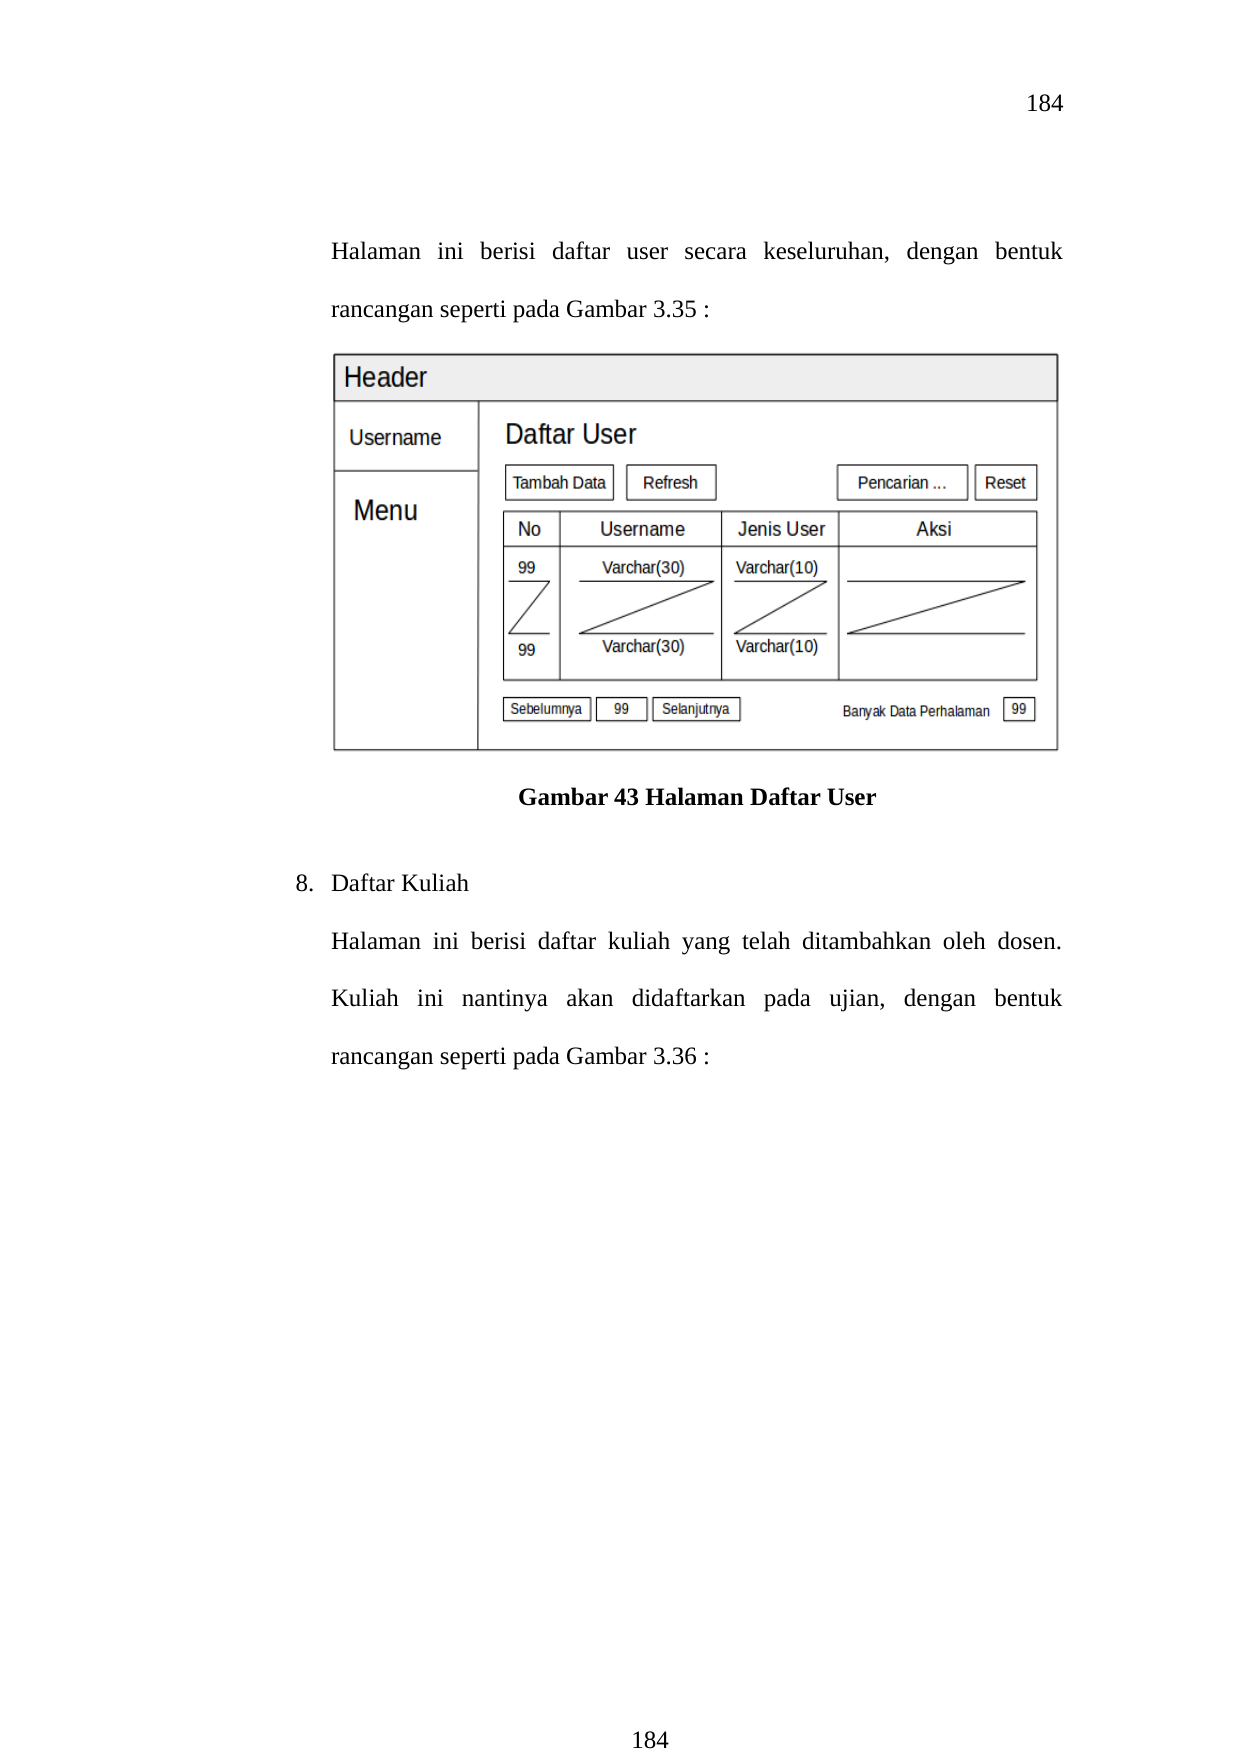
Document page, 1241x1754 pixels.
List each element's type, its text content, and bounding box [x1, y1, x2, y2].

list Halaman ini berisi daftar user secara keseluruhan, dengan bentuk rancangan seperti pada Gambar 3.35 : [331, 236, 1063, 322]
picture [331, 348, 1064, 754]
list Halaman ini berisi daftar kuliah yang telah ditambahkan oleh dosen. Kuliah ini nantinya akan didaftarkan pada ujian, dengan bentuk rancangan seperti pada Gambar 3.36 : [331, 926, 1063, 1069]
